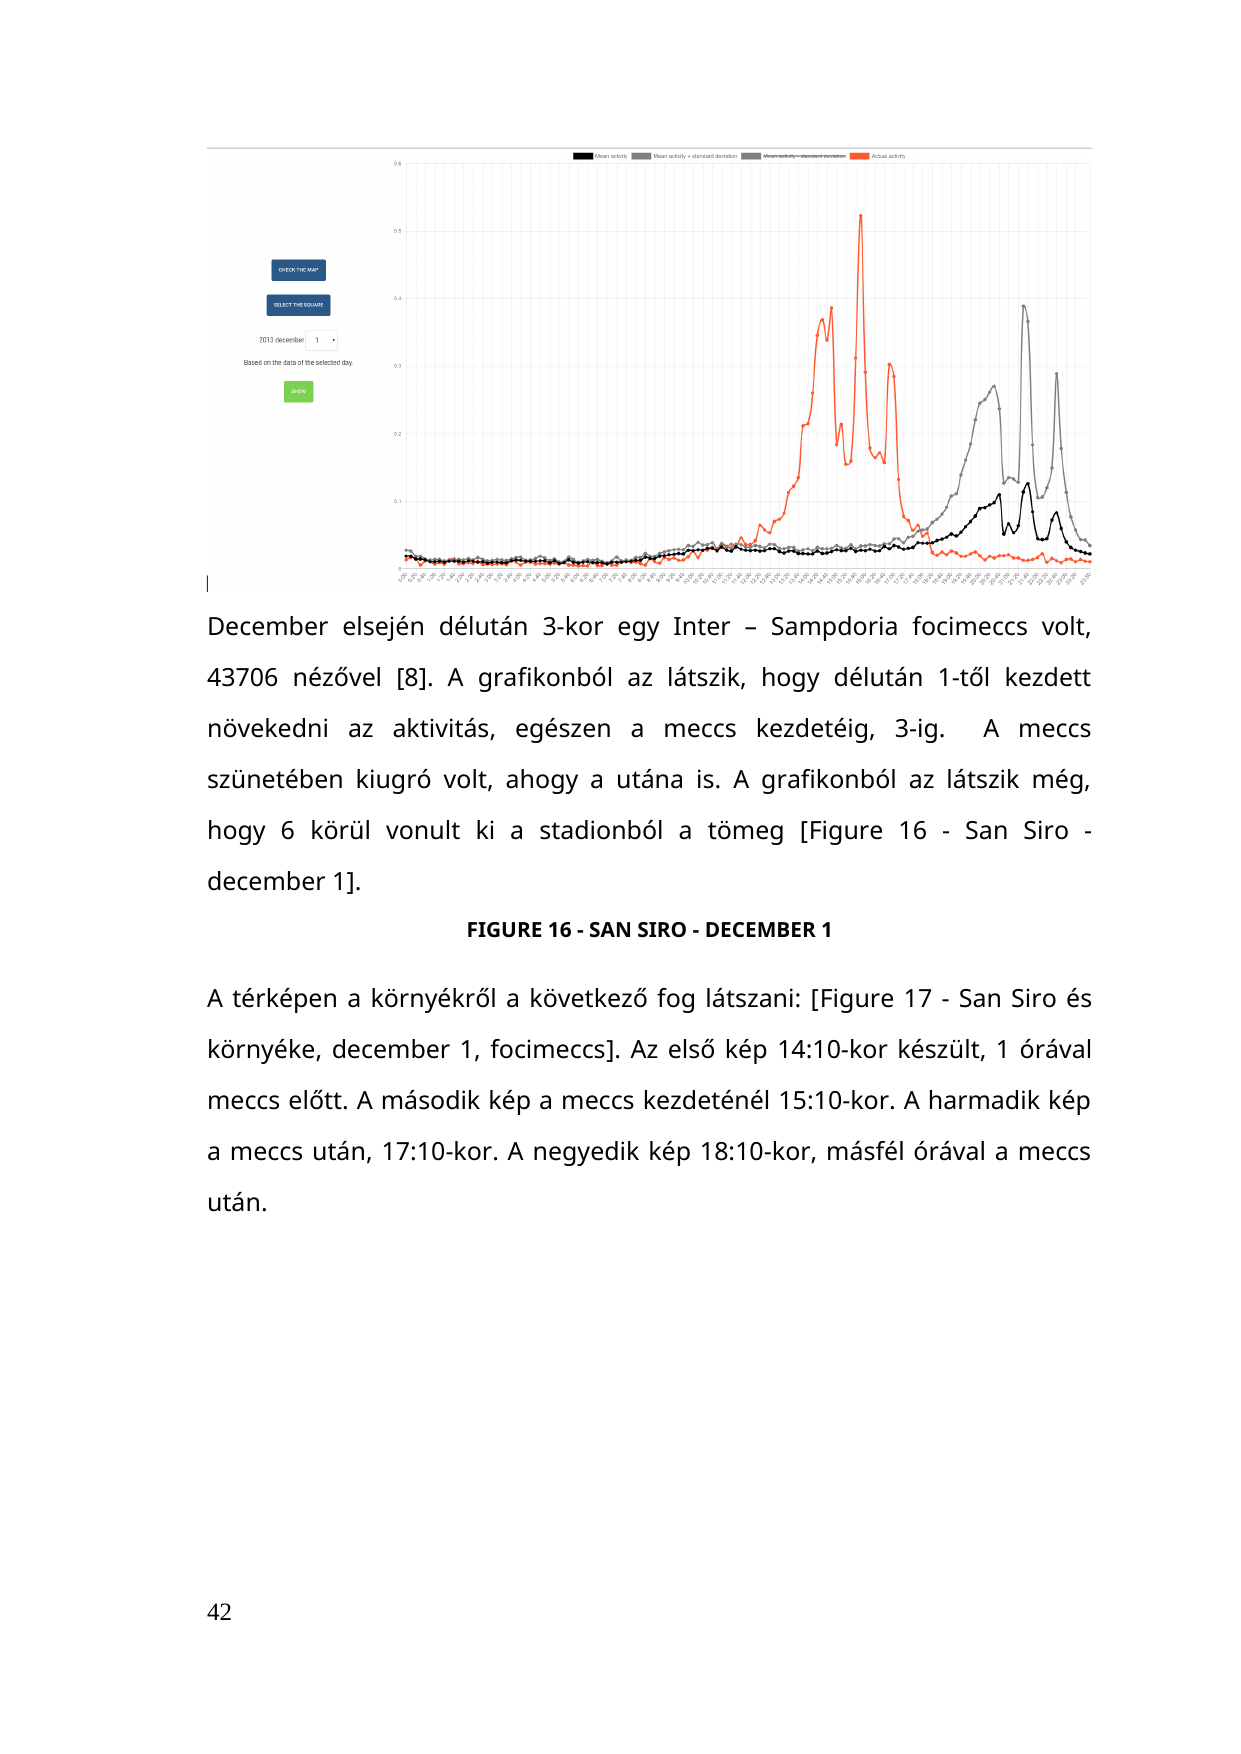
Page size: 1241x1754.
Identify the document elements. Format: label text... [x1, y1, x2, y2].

text A térképen a környékről a következő fog látszani: [Figure 17 - San Siro és környéke, december 1, focimeccs]. Az első kép 14:10-kor készült, 1 órával meccs előtt. A második kép a meccs kezdeténél 15:10-kor. A harmadik kép a meccs után, 17:10-kor. A negyedik kép 18:10-kor, másfél órával a meccs után. [207, 981, 1092, 1219]
text December elsején délután 3-kor egy Inter – Sampdoria focimeccs volt, 43706 nézővel [8]. A grafikonból az látszik, hogy délután 1-től kezdett növekedni az aktivitás, egészen a meccs kezdetéig, 3-ig. A meccs szünetében kiugró volt, ahogy a utána is. A grafikonból az látszik még, hogy 6 körül vonult ki a stadionból a tömeg [Figure 16 - San Siro - december 1]. [207, 592, 1092, 898]
picture [206, 147, 1093, 592]
